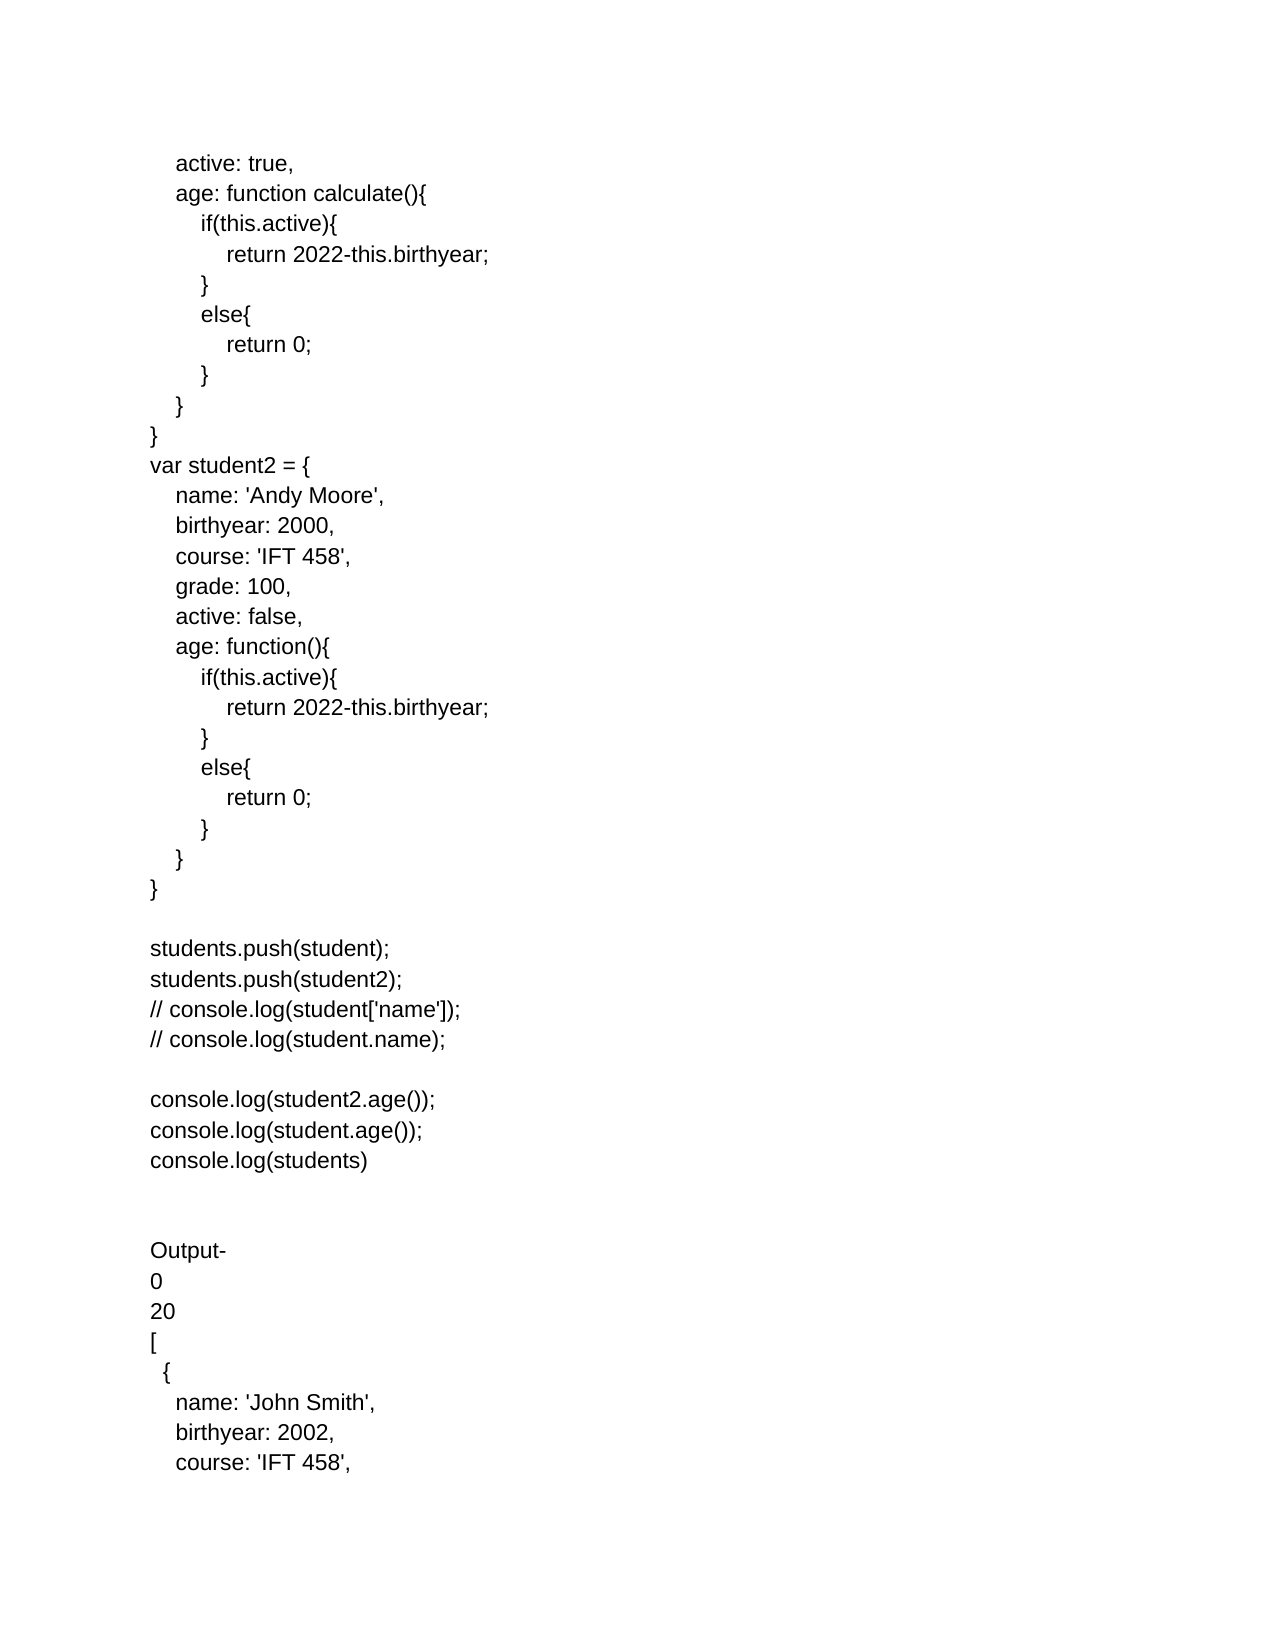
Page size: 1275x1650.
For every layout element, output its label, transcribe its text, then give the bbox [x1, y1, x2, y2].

text birthyear: 2000, [150, 512, 1125, 539]
text active: true, [150, 150, 1125, 176]
text } [150, 875, 1125, 901]
text age: function calculate(){ [150, 180, 1125, 207]
text grade: 100, [150, 573, 1125, 599]
text course: 'IFT 458', [150, 543, 1125, 569]
text Output- 0 [150, 1237, 1125, 1294]
text course: 'IFT 458', [150, 1449, 1125, 1475]
text else{ [150, 301, 1125, 327]
text } [150, 361, 1125, 388]
text } [150, 271, 1125, 297]
text return 2022-this.birthyear; [150, 694, 1125, 720]
text console.log(student2.age()); [150, 1086, 1125, 1113]
text // console.log(student.name); [150, 1026, 1125, 1052]
text if(this.active){ [150, 663, 1125, 690]
text return 2022-this.birthyear; [150, 241, 1125, 267]
text var student2 = { [150, 452, 1125, 478]
text return 0; [150, 331, 1125, 358]
text name: 'John Smith', [150, 1388, 1125, 1415]
text } [150, 814, 1125, 841]
text } [150, 422, 1125, 448]
text } [150, 724, 1125, 750]
text return 0; [150, 784, 1125, 811]
text students.push(student); [150, 935, 1125, 962]
text console.log(student.age()); [150, 1117, 1125, 1143]
text birthyear: 2002, [150, 1419, 1125, 1445]
text else{ [150, 754, 1125, 781]
text console.log(students) [150, 1147, 1125, 1173]
text 20 [150, 1298, 1125, 1324]
text // console.log(student['name']); [150, 996, 1125, 1022]
text } [150, 392, 1125, 418]
text if(this.active){ [150, 210, 1125, 237]
text active: false, [150, 603, 1125, 629]
text } [150, 845, 1125, 871]
text students.push(student2); [150, 966, 1125, 992]
text [ [150, 1328, 1125, 1354]
text age: function(){ [150, 633, 1125, 660]
text name: 'Andy Moore', [150, 482, 1125, 509]
text { [150, 1358, 1125, 1385]
